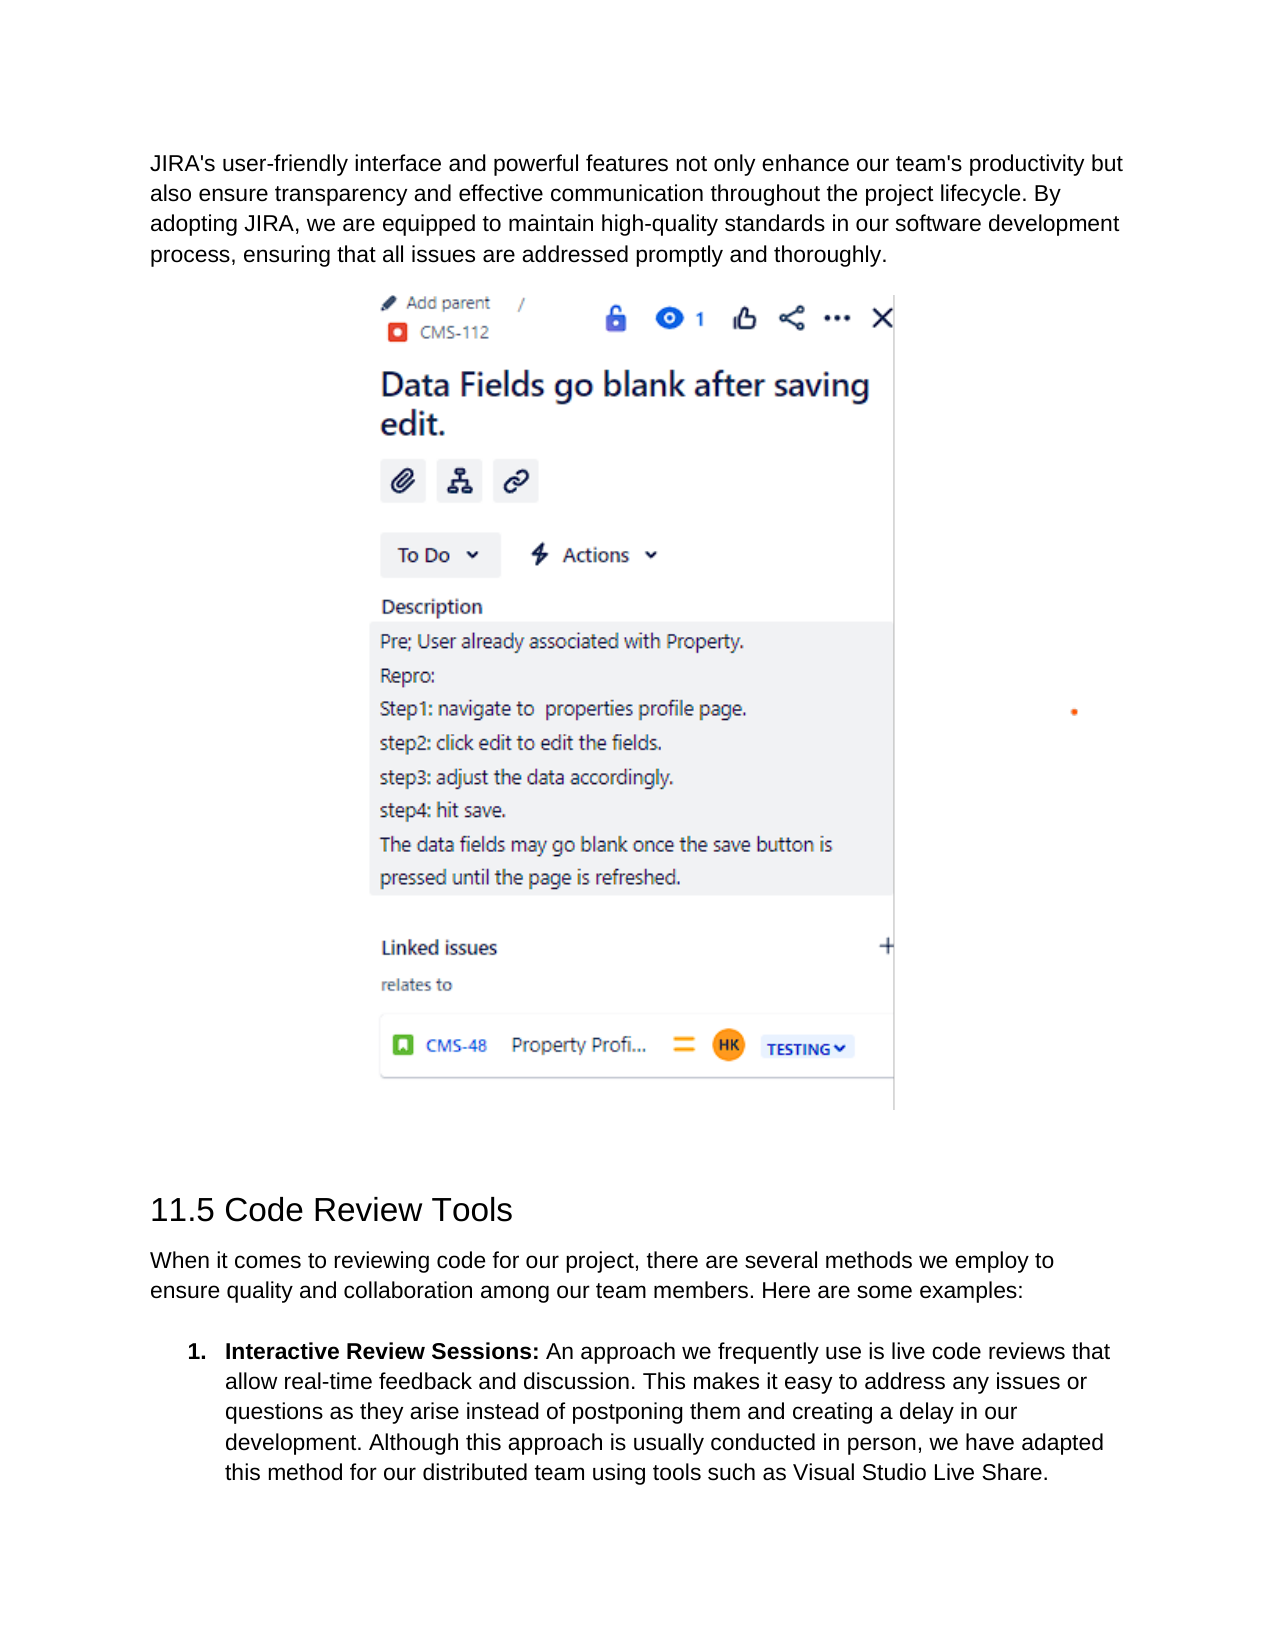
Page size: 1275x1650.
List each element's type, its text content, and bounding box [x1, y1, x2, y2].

list Interactive Review Sessions: An approach we frequently use is live code reviews that allow real-time feedback and discussion. This makes it easy to address any issues or questions as they arise instead of postponing them and creating a delay in our development. Although this approach is usually conducted in person, we have adapted this method for our distributed team using tools such as Visual Studio Live Share. [187, 1338, 1125, 1485]
text When it comes to reviewing code for our project, there are several methods we employ to ensure quality and collaboration among our team members. Here are some examples: [150, 1247, 1125, 1304]
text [150, 150, 1125, 267]
subtitle 11.5 Code Review Tools [150, 1191, 1125, 1229]
picture [340, 295, 1079, 1110]
